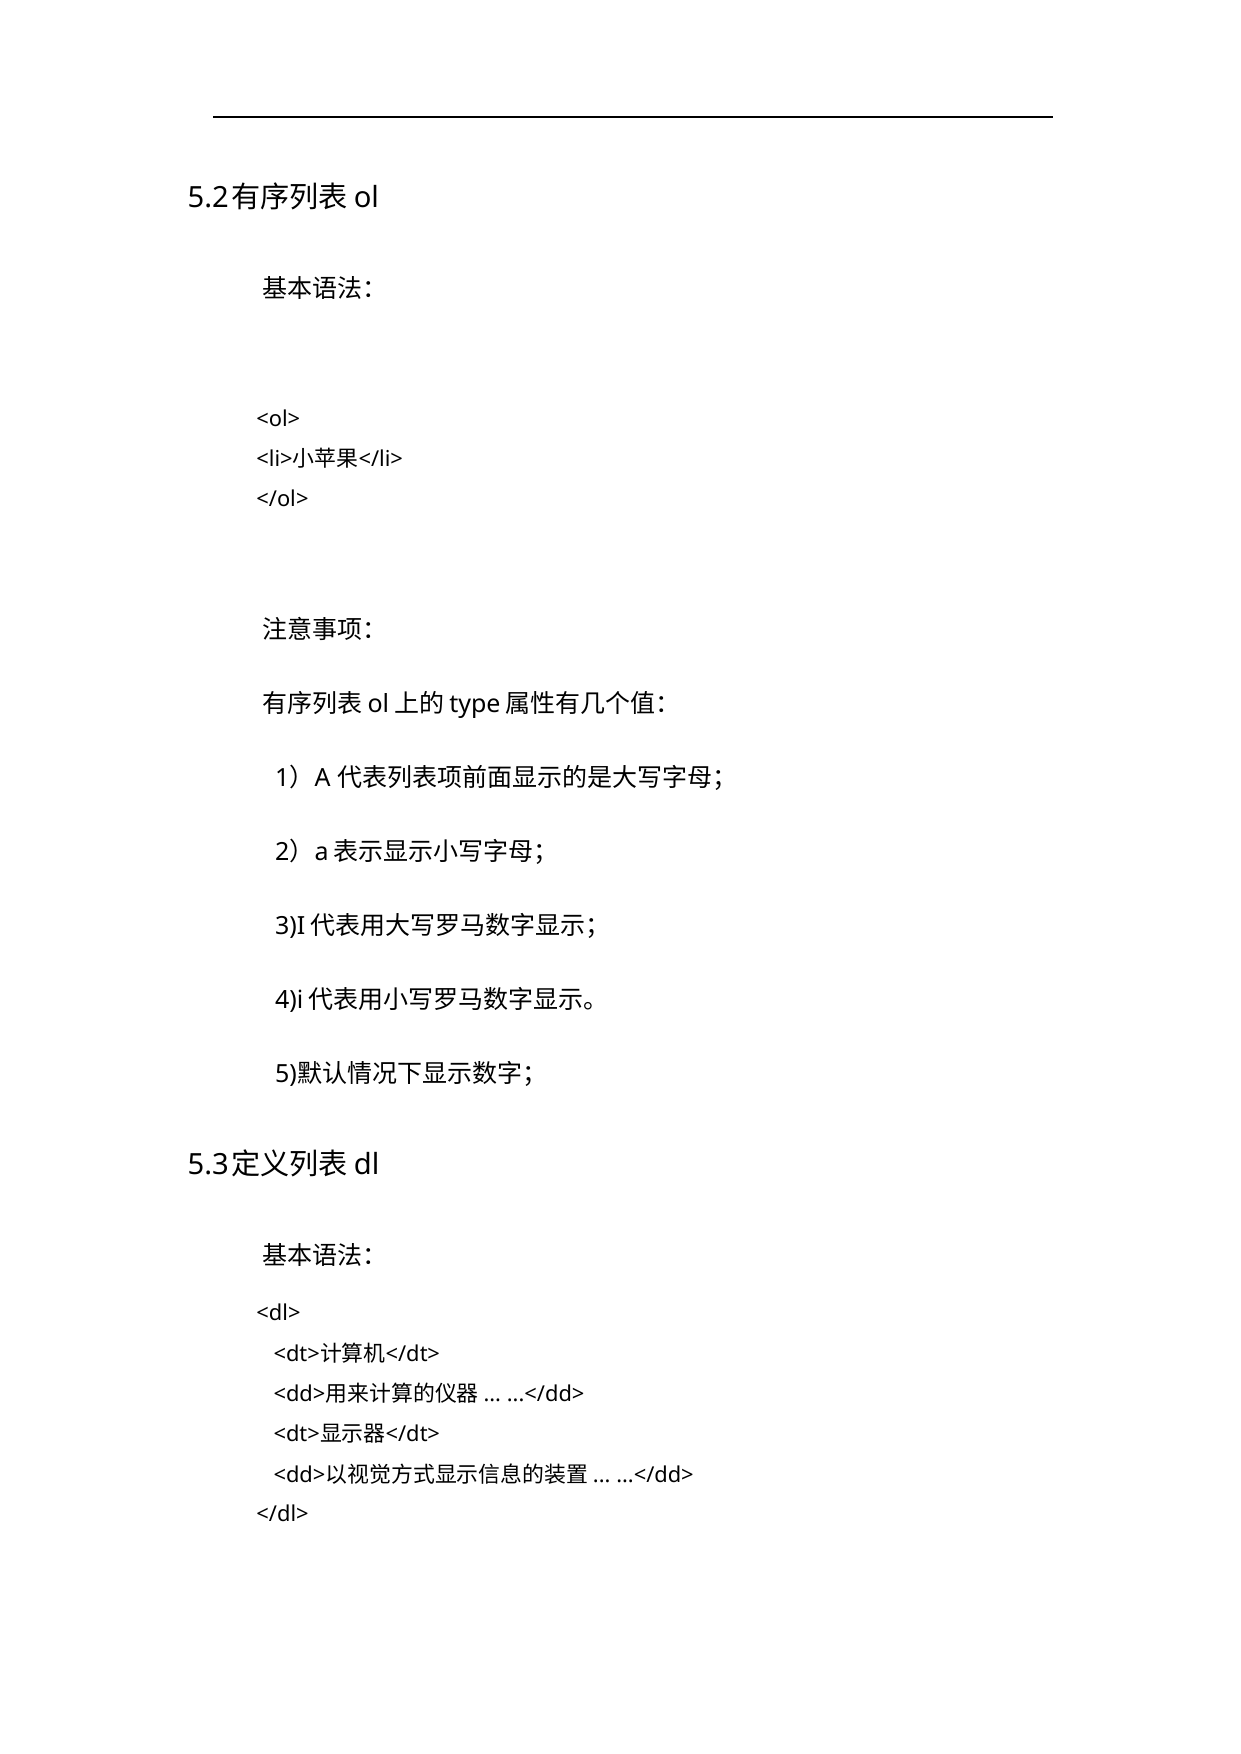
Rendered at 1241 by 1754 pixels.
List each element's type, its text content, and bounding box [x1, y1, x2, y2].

text <dd>以视觉方式显示信息的装置 ... ...</dd> [212, 1457, 1053, 1489]
text <dt>显示器</dt> [212, 1416, 1053, 1449]
text <dt>计算机</dt> [212, 1335, 1053, 1368]
text 注意事项： [212, 595, 1053, 660]
text 有序列表ol上的type属性有几个值： [212, 669, 1053, 734]
text 5)默认情况下显示数字； [212, 1039, 1053, 1104]
text 4)i代表用小写罗马数字显示。 [212, 965, 1053, 1030]
text 1）A 代表列表项前面显示的是大写字母； [212, 743, 1053, 808]
text <dd>用来计算的仪器 ... ...</dd> [212, 1376, 1053, 1408]
text <ol> [212, 401, 1053, 434]
text <dl> [212, 1295, 1053, 1328]
subtitle 定义列表dl [187, 1129, 1053, 1194]
text 3)I代表用大写罗马数字显示； [212, 891, 1053, 956]
text 基本语法： [212, 1221, 1053, 1286]
subtitle 有序列表ol [187, 162, 1053, 227]
text </ol> [212, 482, 1053, 514]
text </dl> [212, 1497, 1053, 1529]
text 基本语法： [212, 254, 1053, 319]
text 2）a表示显示小写字母； [212, 817, 1053, 882]
text <li>小苹果</li> [212, 441, 1053, 474]
